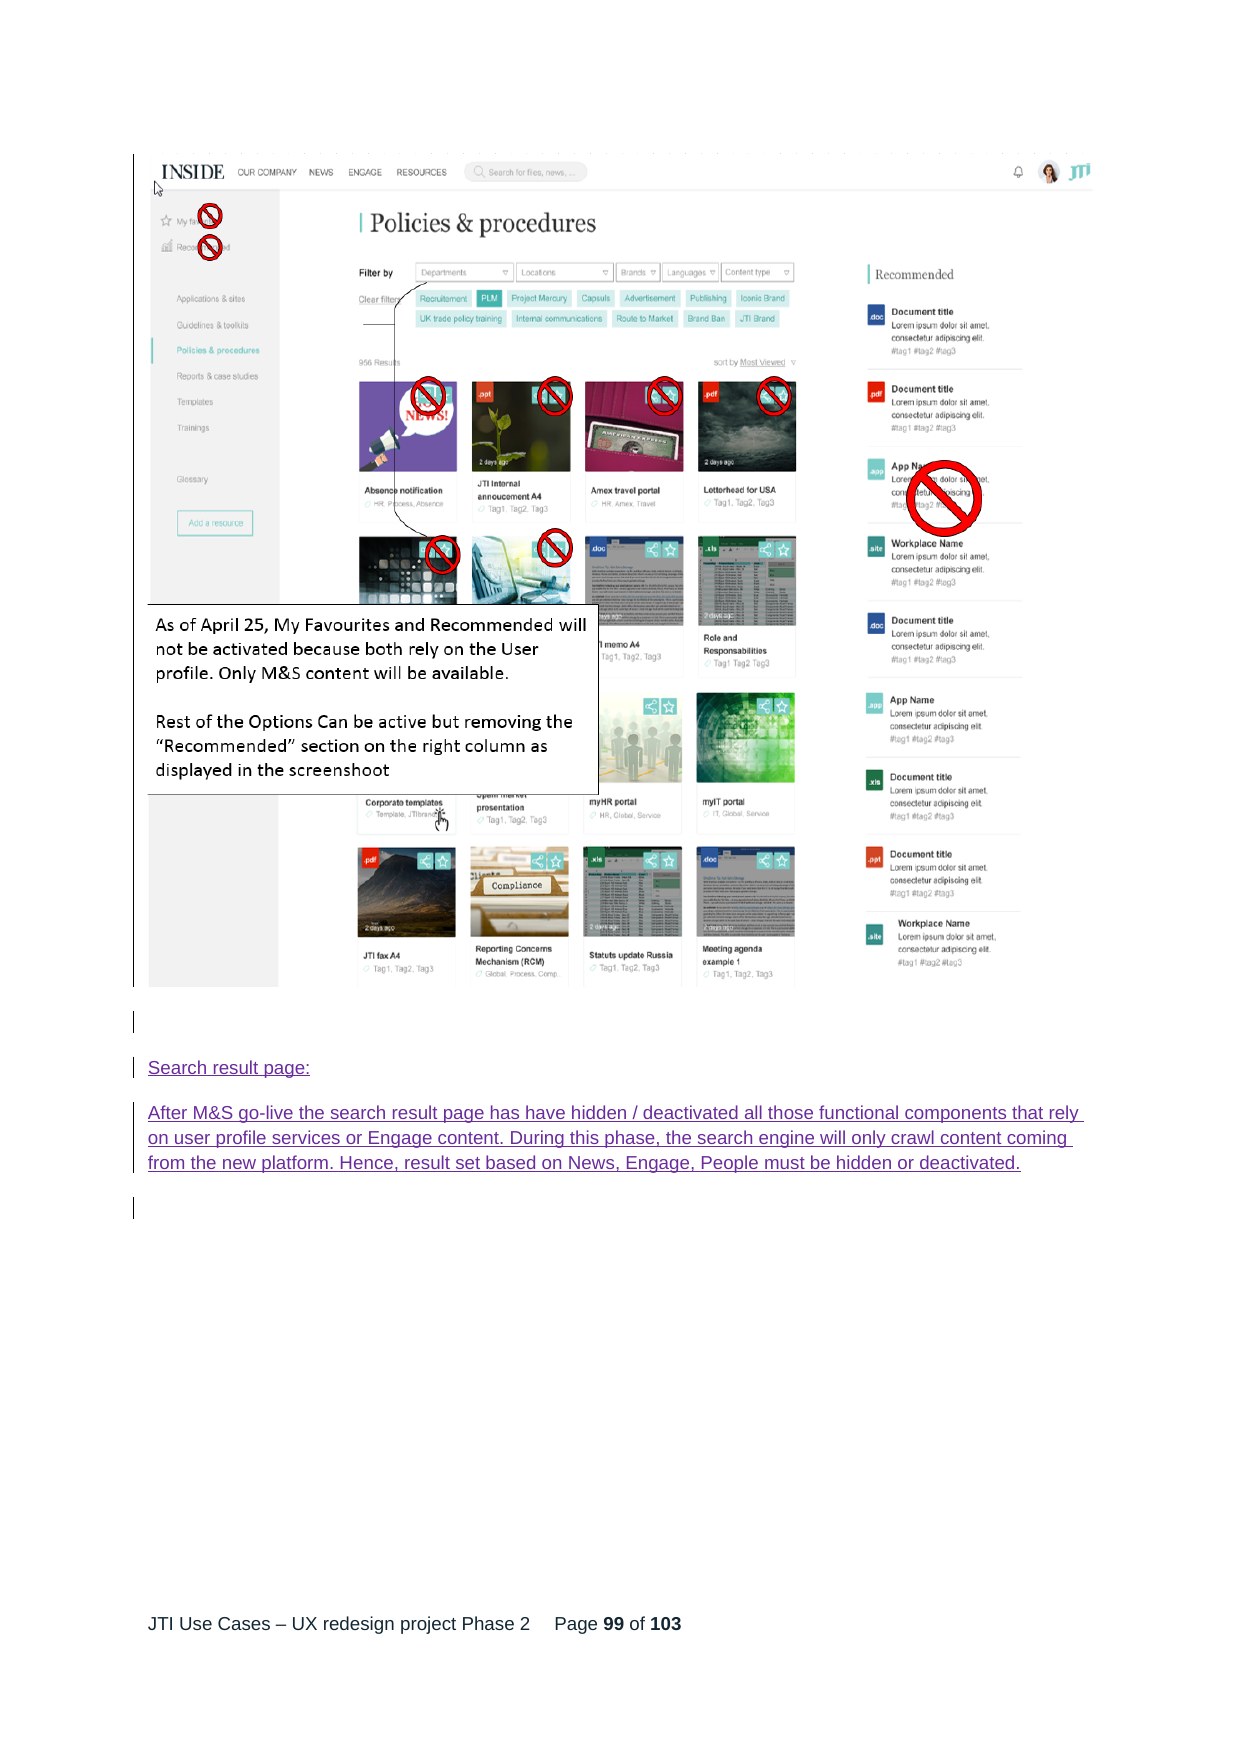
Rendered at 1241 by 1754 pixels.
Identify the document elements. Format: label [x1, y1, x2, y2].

picture [147, 153, 1093, 987]
